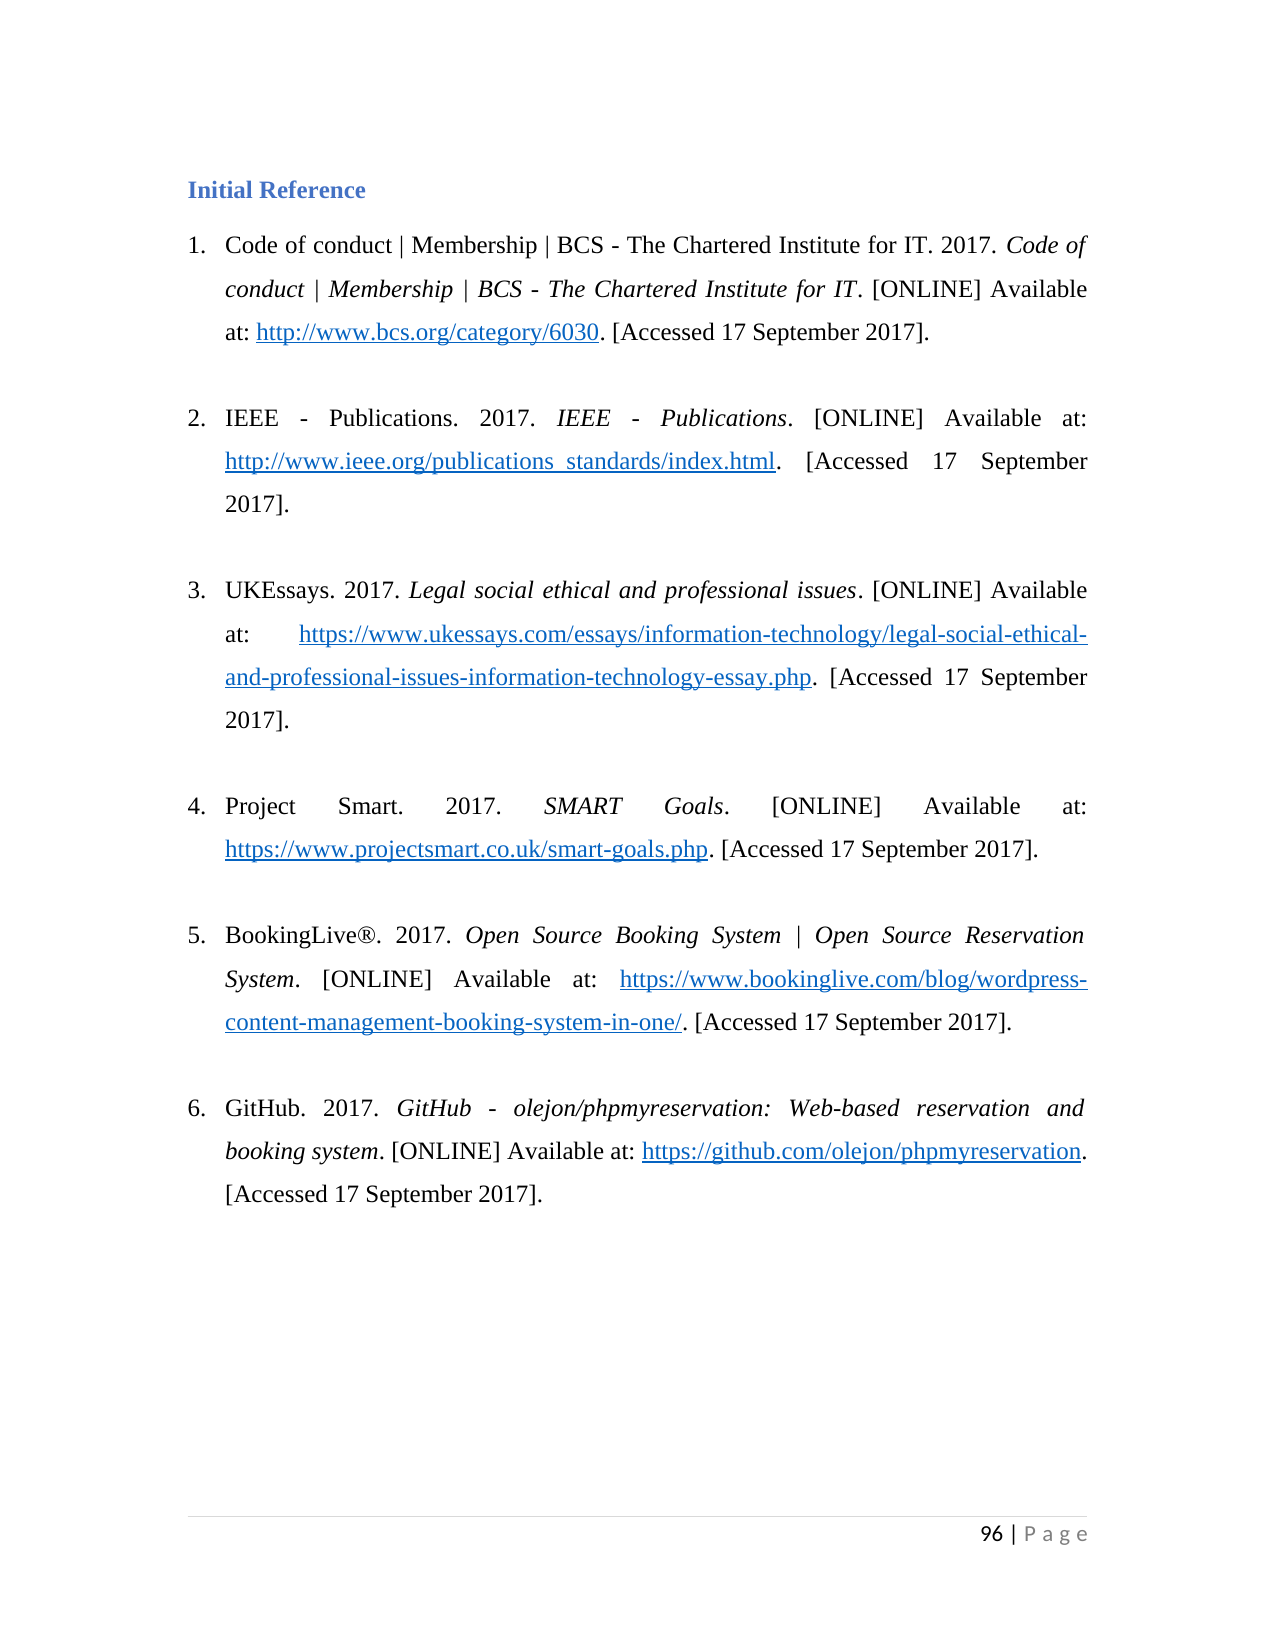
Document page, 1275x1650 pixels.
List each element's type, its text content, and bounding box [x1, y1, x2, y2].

list GitHub. 2017. GitHub - olejon/phpmyreservation: Web-based reservation and booking system. [ONLINE] Available at: https://github.com/olejon/phpmyreservation. [Accessed 17 September 2017]. [187, 1093, 1087, 1208]
list IEEE - Publications. 2017. IEEE - Publications. [ONLINE] Available at: http://www.ieee.org/publications_standards/index.html. [Accessed 17 September 2017]. [187, 403, 1087, 518]
subtitle Initial Reference [187, 175, 1087, 204]
list UKEssays. 2017. Legal social ethical and professional issues. [ONLINE] Available at: https://www.ukessays.com/essays/information-technology/legal-social-ethical-and-professional-issues-information-technology-essay.php. [Accessed 17 September 2017]. [187, 576, 1087, 734]
list Code of conduct | Membership | BCS - The Chartered Institute for IT. 2017. Code of conduct | Membership | BCS - The Chartered Institute for IT. [ONLINE] Available at: http://www.bcs.org/category/6030. [Accessed 17 September 2017]. [187, 231, 1087, 346]
list BookingLive®. 2017. Open Source Booking System | Open Source Reservation System. [ONLINE] Available at: https://www.bookinglive.com/blog/wordpress-content-management-booking-system-in-one/. [Accessed 17 September 2017]. [187, 921, 1087, 1036]
list Project Smart. 2017. SMART Goals. [ONLINE] Available at: https://www.projectsmart.co.uk/smart-goals.php. [Accessed 17 September 2017]. [187, 791, 1087, 863]
